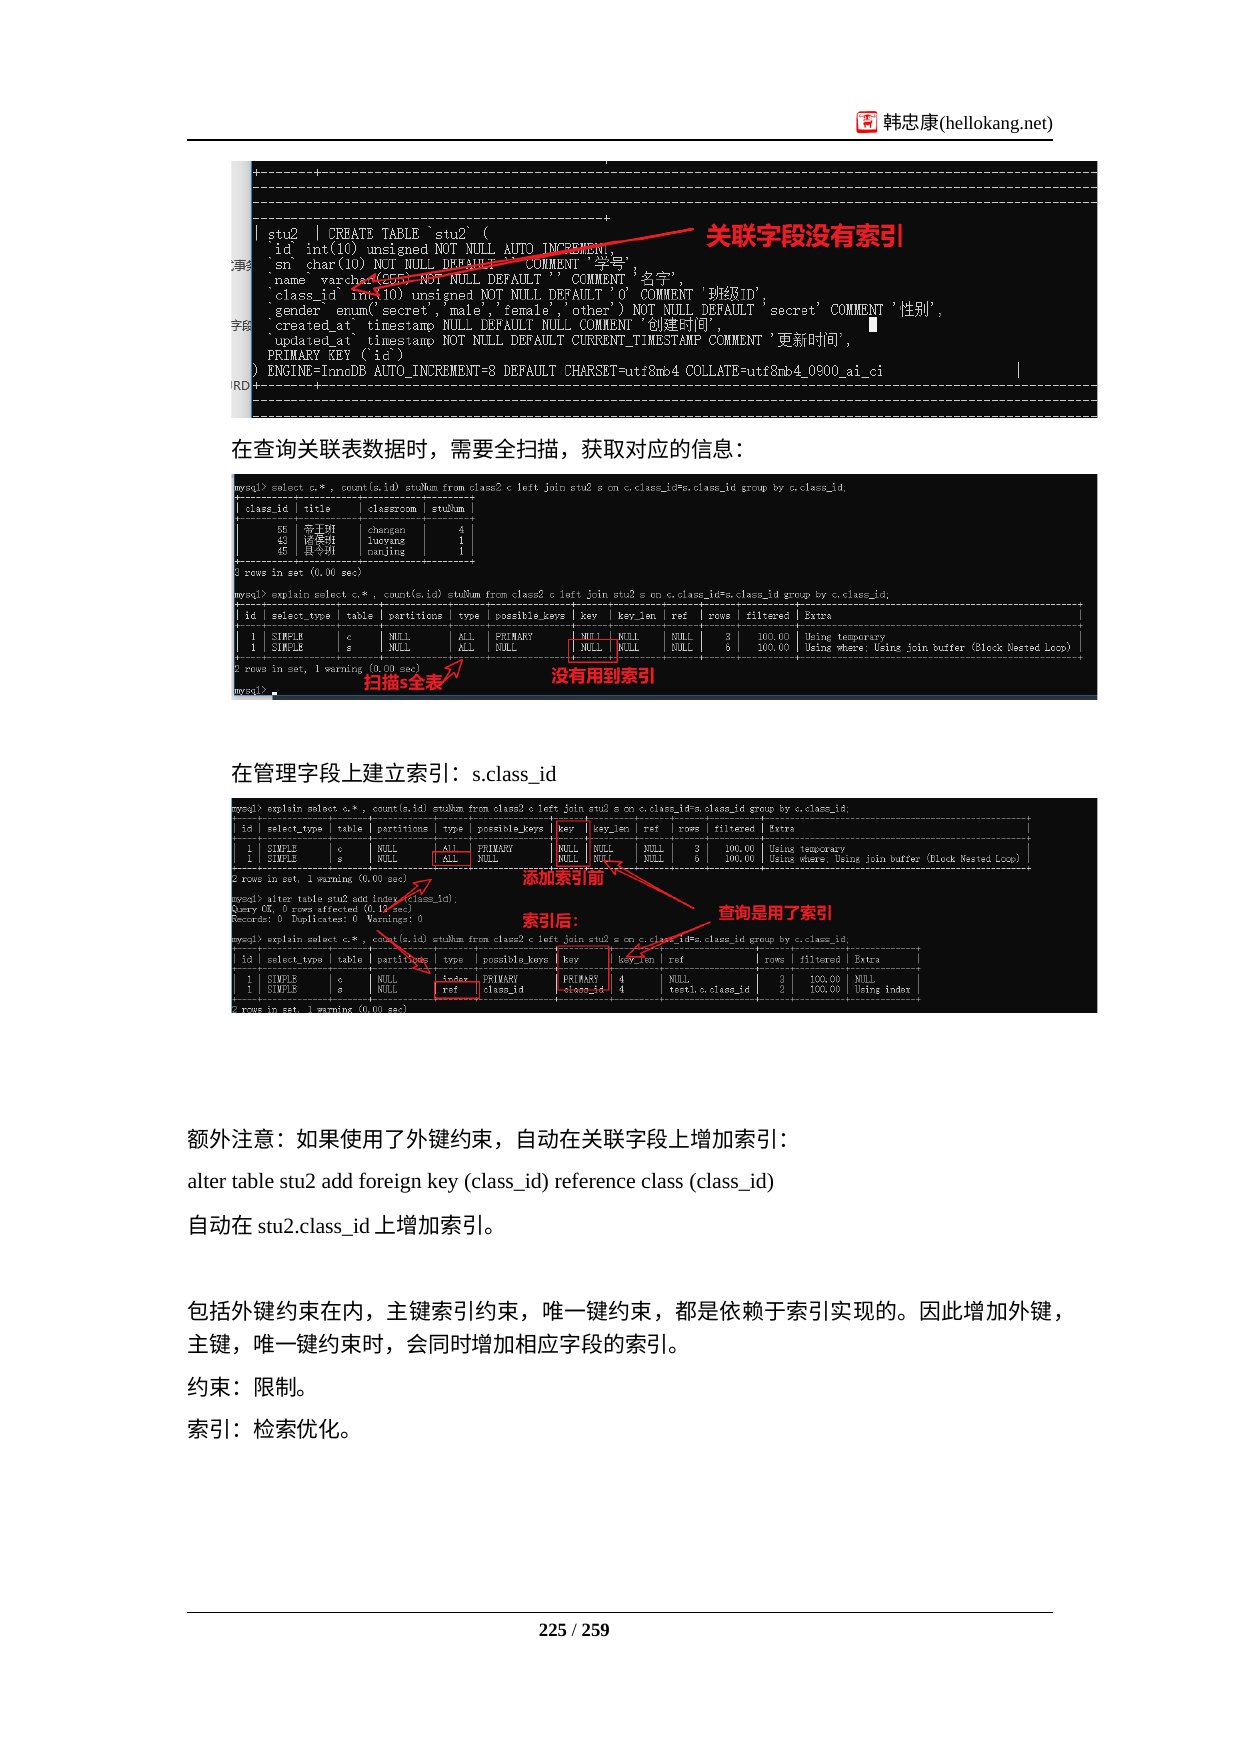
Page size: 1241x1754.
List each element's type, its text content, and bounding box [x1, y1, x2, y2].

text 约束：限制。 [187, 1369, 1053, 1402]
text 在查询关联表数据时，需要全扫描，获取对应的信息： [187, 432, 1053, 464]
picture [856, 111, 878, 133]
text 索引：检索优化。 [187, 1412, 1053, 1444]
text 包括外键约束在内，主键索引约束，唯一键约束，都是依赖于索引实现的。因此增加外键，主键，唯一键约束时，会同时增加相应字段的索引。 [187, 1294, 1053, 1359]
picture [231, 798, 1098, 1013]
text 额外注意：如果使用了外键约束，自动在关联字段上增加索引： [187, 1122, 1053, 1154]
picture [231, 161, 1098, 418]
text alter table stu2 add foreign key (class_id) reference class (class_id) [187, 1165, 1053, 1197]
text 自动在 stu2.class_id上增加索引。 [187, 1208, 1053, 1240]
picture [231, 474, 1098, 700]
text 在管理字段上建立索引：s.class_id [187, 755, 1053, 788]
